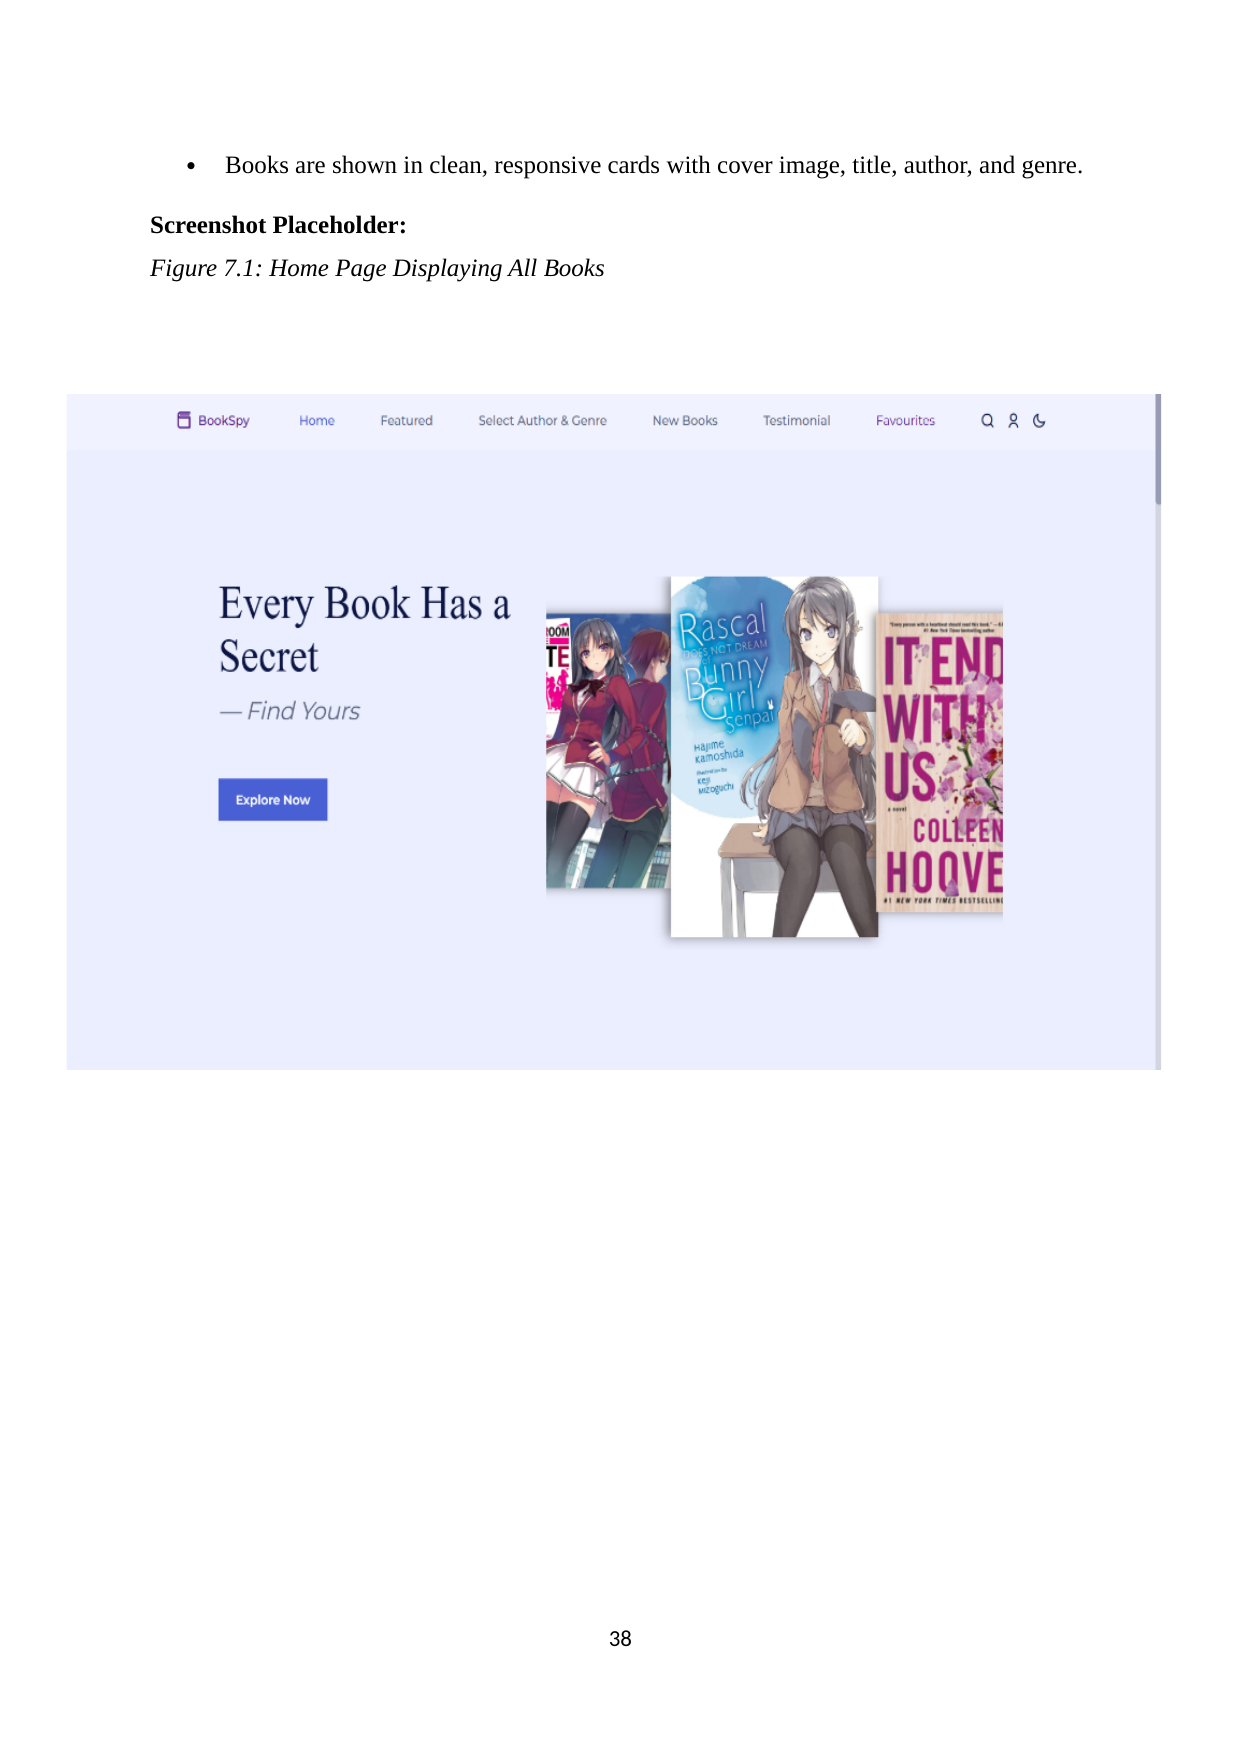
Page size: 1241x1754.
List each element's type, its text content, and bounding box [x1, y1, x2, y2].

picture [66, 394, 1162, 1070]
text Screenshot Placeholder: Figure 7.1: Home Page Displaying All Books [150, 210, 1090, 282]
list Books are shown in clean, responsive cards with cover image, title, author, and genre. [187, 150, 1090, 179]
